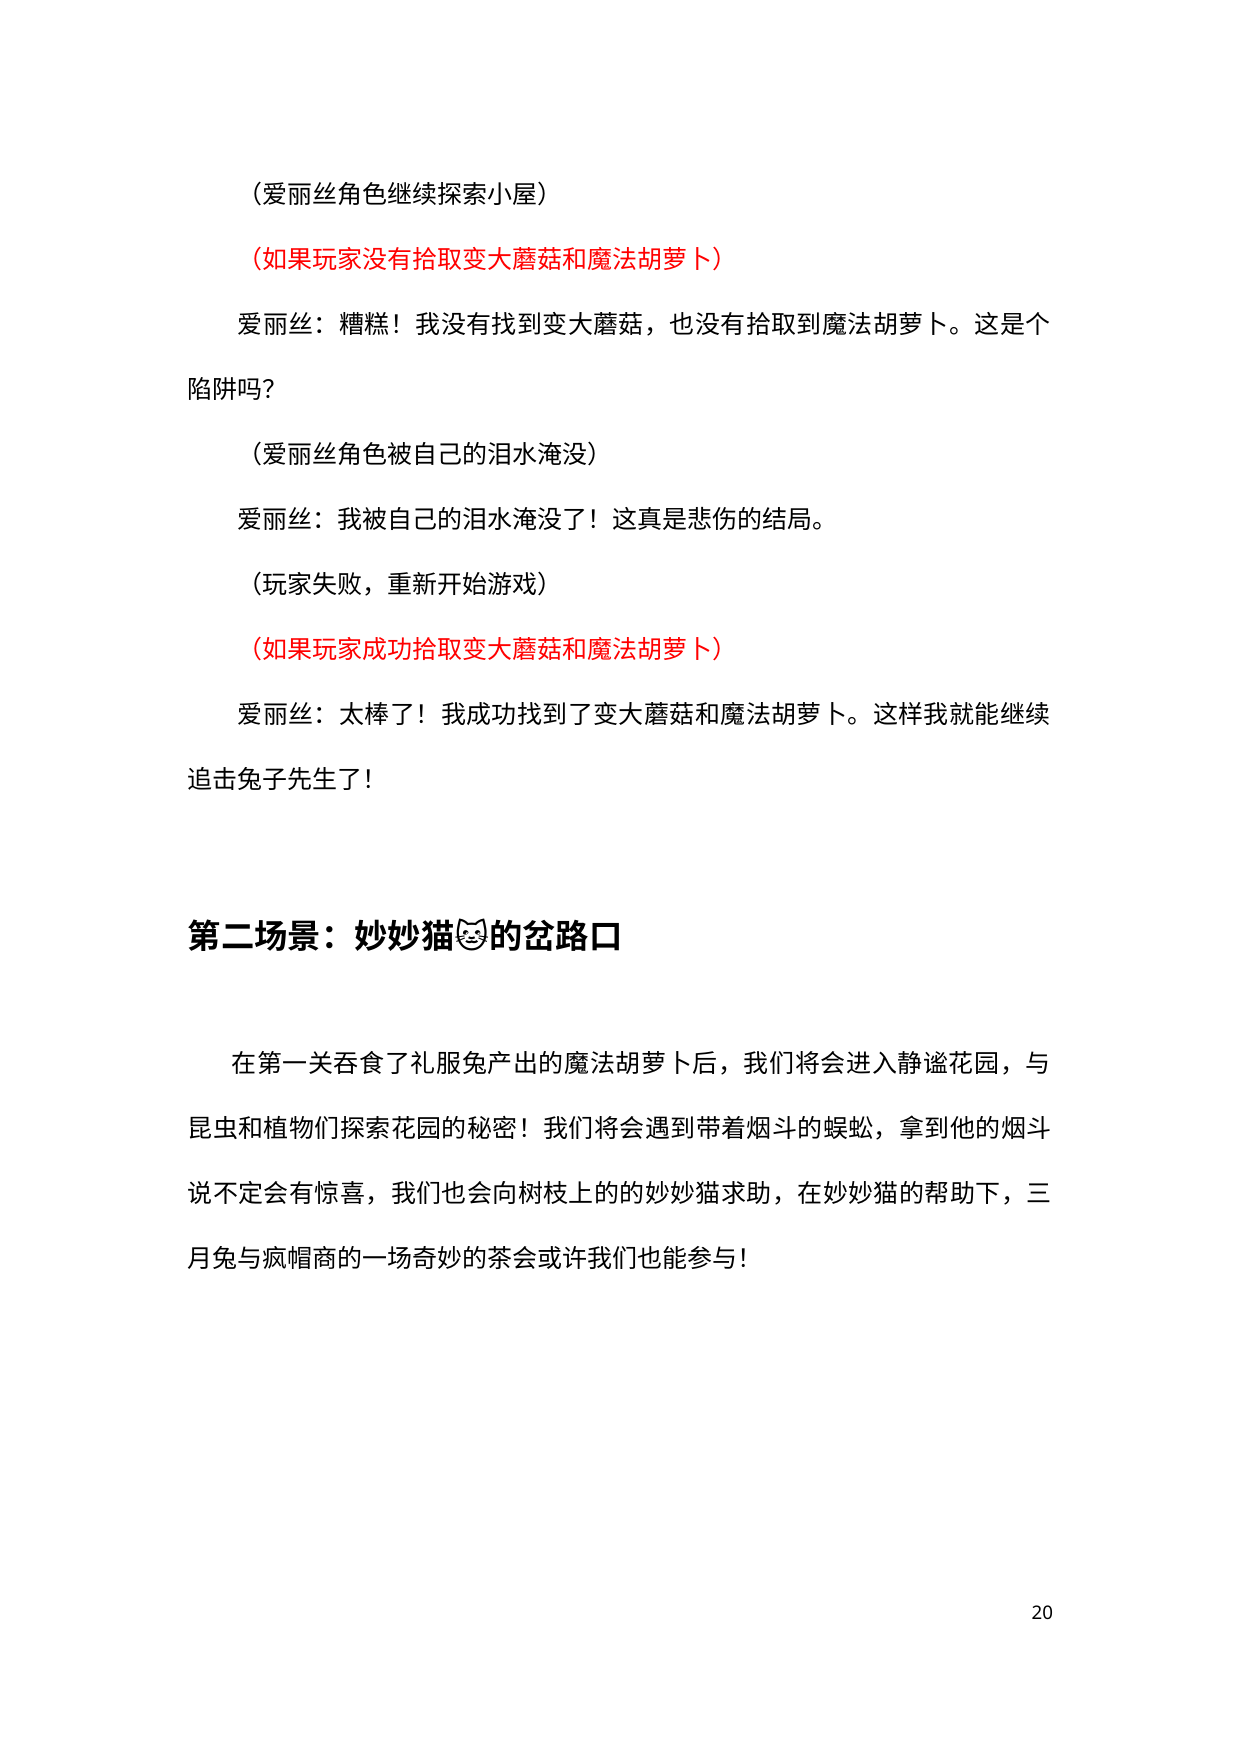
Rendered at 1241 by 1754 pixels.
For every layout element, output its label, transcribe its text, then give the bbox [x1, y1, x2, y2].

subtitle 第二场景：妙妙猫🐱的岔路口 [187, 902, 1053, 967]
text （爱丽丝角色被自己的泪水淹没） [187, 420, 1053, 485]
text 爱丽丝：太棒了！我成功找到了变大蘑菇和魔法胡萝卜。这样我就能继续追击兔子先生了！ [187, 680, 1053, 810]
text 在第一关吞食了礼服兔产出的魔法胡萝卜后，我们将会进入静谧花园，与昆虫和植物们探索花园的秘密！我们将会遇到带着烟斗的蜈蚣，拿到他的烟斗说不定会有惊喜，我们也会向树枝上的的妙妙猫求助，在妙妙猫的帮助下，三月兔与疯帽商的一场奇妙的茶会或许我们也能参与！ [187, 1029, 1053, 1289]
text （玩家失败，重新开始游戏） [187, 550, 1053, 615]
text 爱丽丝：糟糕！我没有找到变大蘑菇，也没有拾取到魔法胡萝卜。这是个陷阱吗？ [187, 290, 1053, 420]
text （如果玩家成功拾取变大蘑菇和魔法胡萝卜） [187, 615, 1053, 680]
text （爱丽丝角色继续探索小屋） [187, 160, 1053, 225]
text （如果玩家没有拾取变大蘑菇和魔法胡萝卜） [187, 225, 1053, 290]
text 爱丽丝：我被自己的泪水淹没了！这真是悲伤的结局。 [187, 485, 1053, 550]
